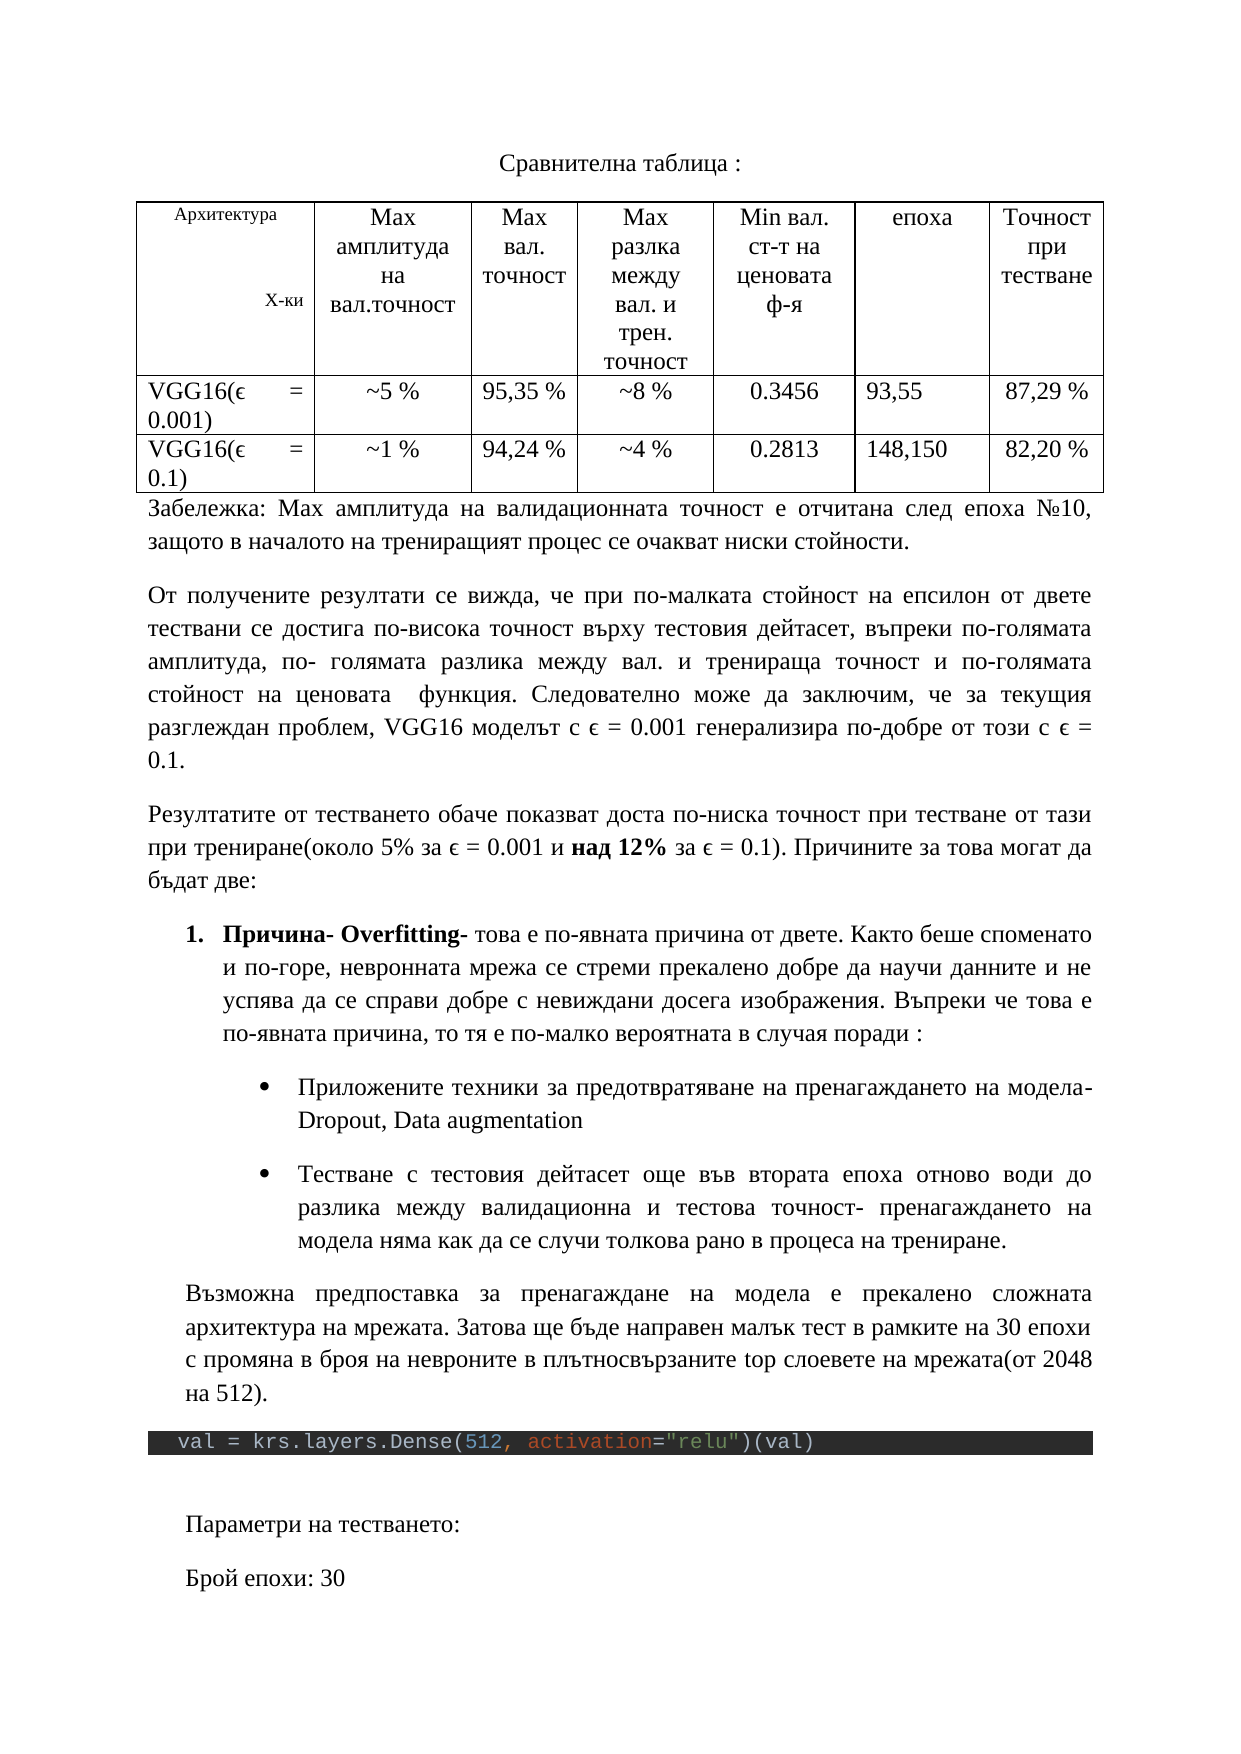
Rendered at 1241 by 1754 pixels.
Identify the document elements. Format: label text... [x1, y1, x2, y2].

table_header Max вал. точност [472, 203, 577, 375]
table_cell 95,35 % [472, 376, 577, 433]
table_cell ~1 % [315, 435, 471, 492]
table_header Min вал. ст-т на ценовата ф-я [714, 203, 854, 375]
table_cell 87,29 % [990, 376, 1103, 433]
text Забележка: Max амплитуда на валидационната точност е отчитана след епоха №10, защото в началото на трениращият процес се очакват ниски стойности. [148, 493, 1093, 555]
text Брой епохи: 30 [185, 1563, 1093, 1592]
table_cell ~4 % [578, 435, 713, 492]
text Сравнителна таблица : [148, 148, 1093, 176]
text Резултатите от тестването обаче показват доста по-ниска точност при тестване от тази при трениране(около 5% за ϵ = 0.001 и над 12% за ϵ = 0.1). Причините за това могат да бъдат две: [148, 799, 1093, 894]
text val = krs.layers.Dense(512, activation="relu")(val) [148, 1431, 1093, 1455]
text Възможна предпоставка за пренагаждане на модела е прекалено сложната архитектура на мрежата. Затова ще бъде направен малък тест в рамките на 30 епохи с промяна в броя на невроните в плътносвързаните top слоевете на мрежата(от 2048 на 512). [185, 1278, 1093, 1406]
list Причина- Overfitting- това е по-явната причина от двете. Както беше споменато и по-горе, невронната мрежа се стреми прекалено добре да научи данните и не успява да се справи добре с невиждани досега изображения. Въпреки че това е по-явната причина, то тя е по-малко вероятната в случая поради : [185, 919, 1093, 1047]
table_header епоха [856, 203, 989, 375]
text От получените резултати се вижда, че при по-малката стойност на епсилон от двете тествани се достига по-висока точност върху тестовия дейтасет, въпреки по-голямата амплитуда, по- голямата разлика между вал. и тренираща точност и по-голямата стойност на ценовата функция. Следователно може да заключим, че за текущия разглеждан проблем, VGG16 моделът с ϵ = 0.001 генерализира по-добре от този с ϵ = 0.1. [148, 580, 1093, 774]
table_cell ~8 % [578, 376, 713, 433]
list Тестване с тестовия дейтасет още във втората епоха отново води до разлика между валидационна и тестова точност- пренагаждането на модела няма как да се случи толкова рано в процеса на трениране. [260, 1159, 1093, 1253]
table_header Точност при тестване [990, 203, 1103, 375]
table_header Архитектура Х-ки [137, 203, 314, 375]
table_cell 148,150 [856, 435, 989, 492]
table_header Max разлка между вал. и трен. точност [578, 203, 713, 375]
table_header Max амплитуда на вал.точност [315, 203, 471, 375]
table_cell 94,24 % [472, 435, 577, 492]
table_cell ~5 % [315, 376, 471, 433]
table_cell 82,20 % [990, 435, 1103, 492]
table_cell 93,55 [856, 376, 989, 433]
table_cell VGG16(ϵ = 0.001) [137, 376, 314, 433]
text Параметри на тестването: [185, 1509, 1093, 1538]
table_cell VGG16(ϵ = 0.1) [137, 435, 314, 492]
table_cell 0.2813 [714, 435, 854, 492]
list Приложените техники за предотвратяване на пренагаждането на модела- Dropout, Data augmentation [260, 1072, 1093, 1133]
table_cell 0.3456 [714, 376, 854, 433]
